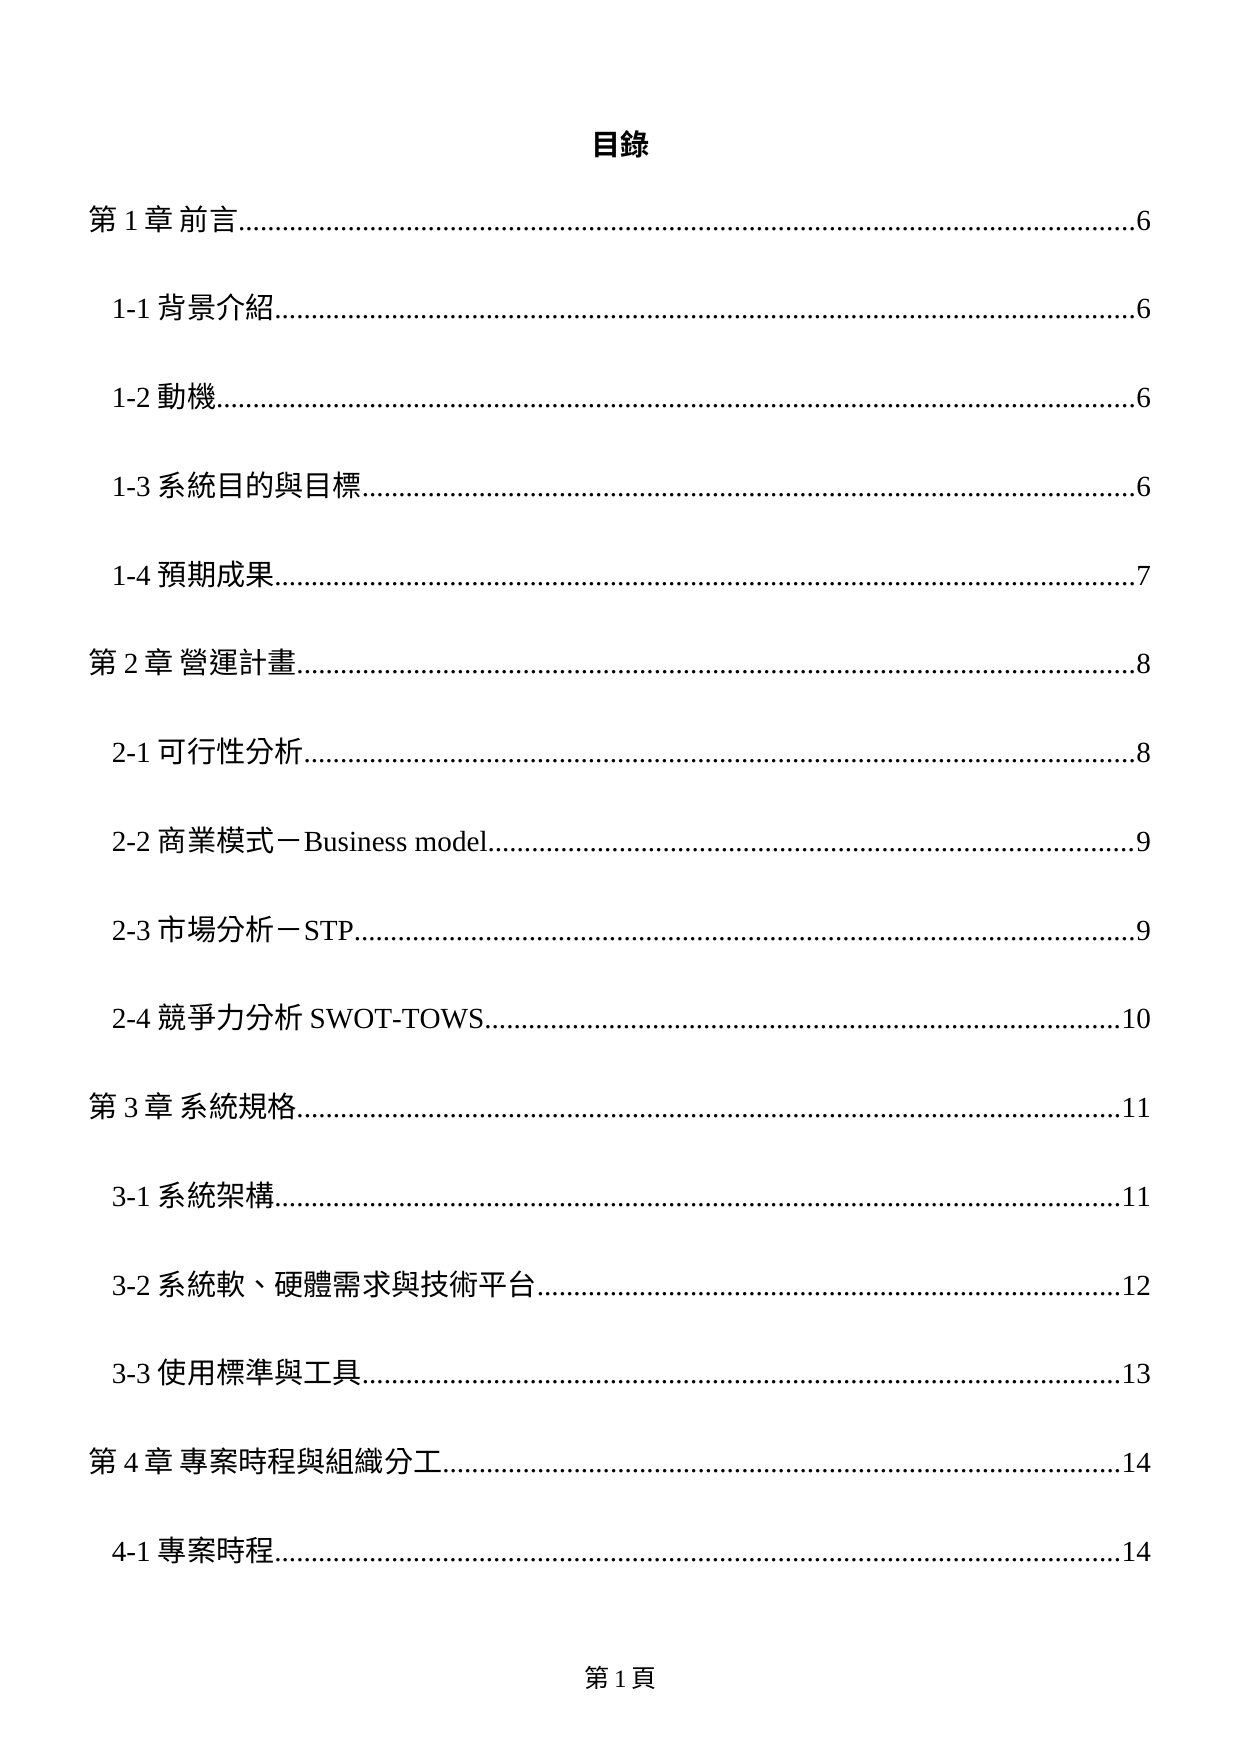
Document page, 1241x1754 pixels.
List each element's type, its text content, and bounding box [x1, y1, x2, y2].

text 目錄 [89, 105, 1152, 180]
